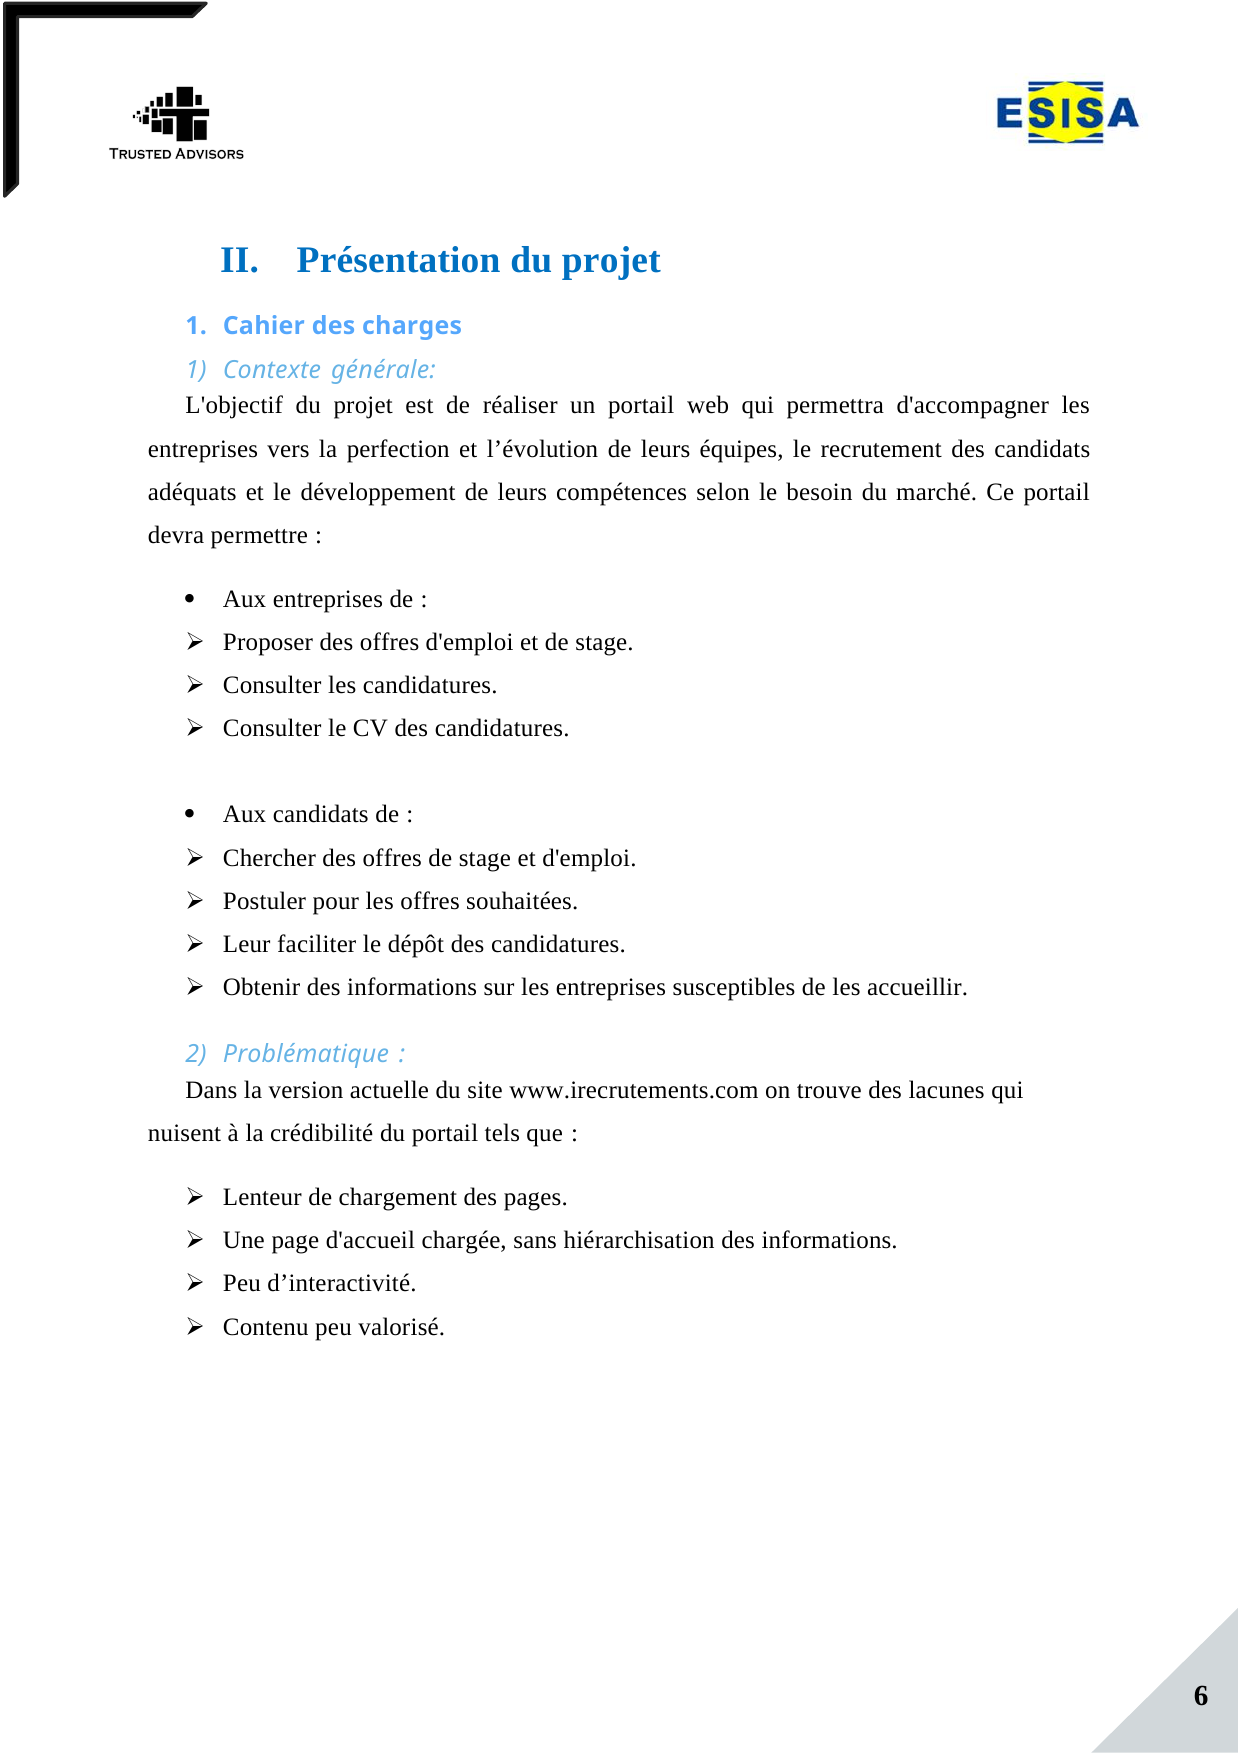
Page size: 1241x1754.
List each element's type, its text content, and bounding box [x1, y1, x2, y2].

list Aux candidats de : [185, 799, 1092, 828]
subtitle Contexte générale: [185, 351, 1092, 385]
list Contenu peu valorisé. [185, 1312, 1092, 1340]
text Dans la version actuelle du site www.irecrutements.com on trouve des lacunes qui nuisent à la crédibilité du portail tels que : [148, 1075, 1092, 1147]
list Proposer des offres d'emploi et de stage. [185, 627, 1092, 656]
list Lenteur de chargement des pages. [185, 1182, 1092, 1211]
subtitle Cahier des charges [185, 308, 1092, 342]
list Une page d'accueil chargée, sans hiérarchisation des informations. [185, 1225, 1092, 1254]
list Postuler pour les offres souhaitées. [185, 886, 1092, 914]
list Consulter le CV des candidatures. [185, 713, 1092, 742]
list Leur faciliter le dépôt des candidatures. [185, 929, 1092, 958]
picture [985, 73, 1149, 151]
list Peu d’interactivité. [185, 1268, 1092, 1297]
list Obtenir des informations sur les entreprises susceptibles de les accueillir. [185, 972, 1092, 1001]
subtitle Présentation du projet [259, 238, 1092, 281]
text L'objectif du projet est de réaliser un portail web qui permettra d'accompagner les entreprises vers la perfection et l’évolution de leurs équipes, le recrutement des candidats adéquats et le développement de leurs compétences selon le besoin du marché. Ce portail devra permettre : [148, 391, 1092, 549]
list Chercher des offres de stage et d'emploi. [185, 843, 1092, 871]
picture [95, 73, 258, 163]
list Aux entreprises de : [185, 584, 1092, 613]
subtitle Problématique : [185, 1036, 1092, 1070]
list Consulter les candidatures. [185, 670, 1092, 699]
